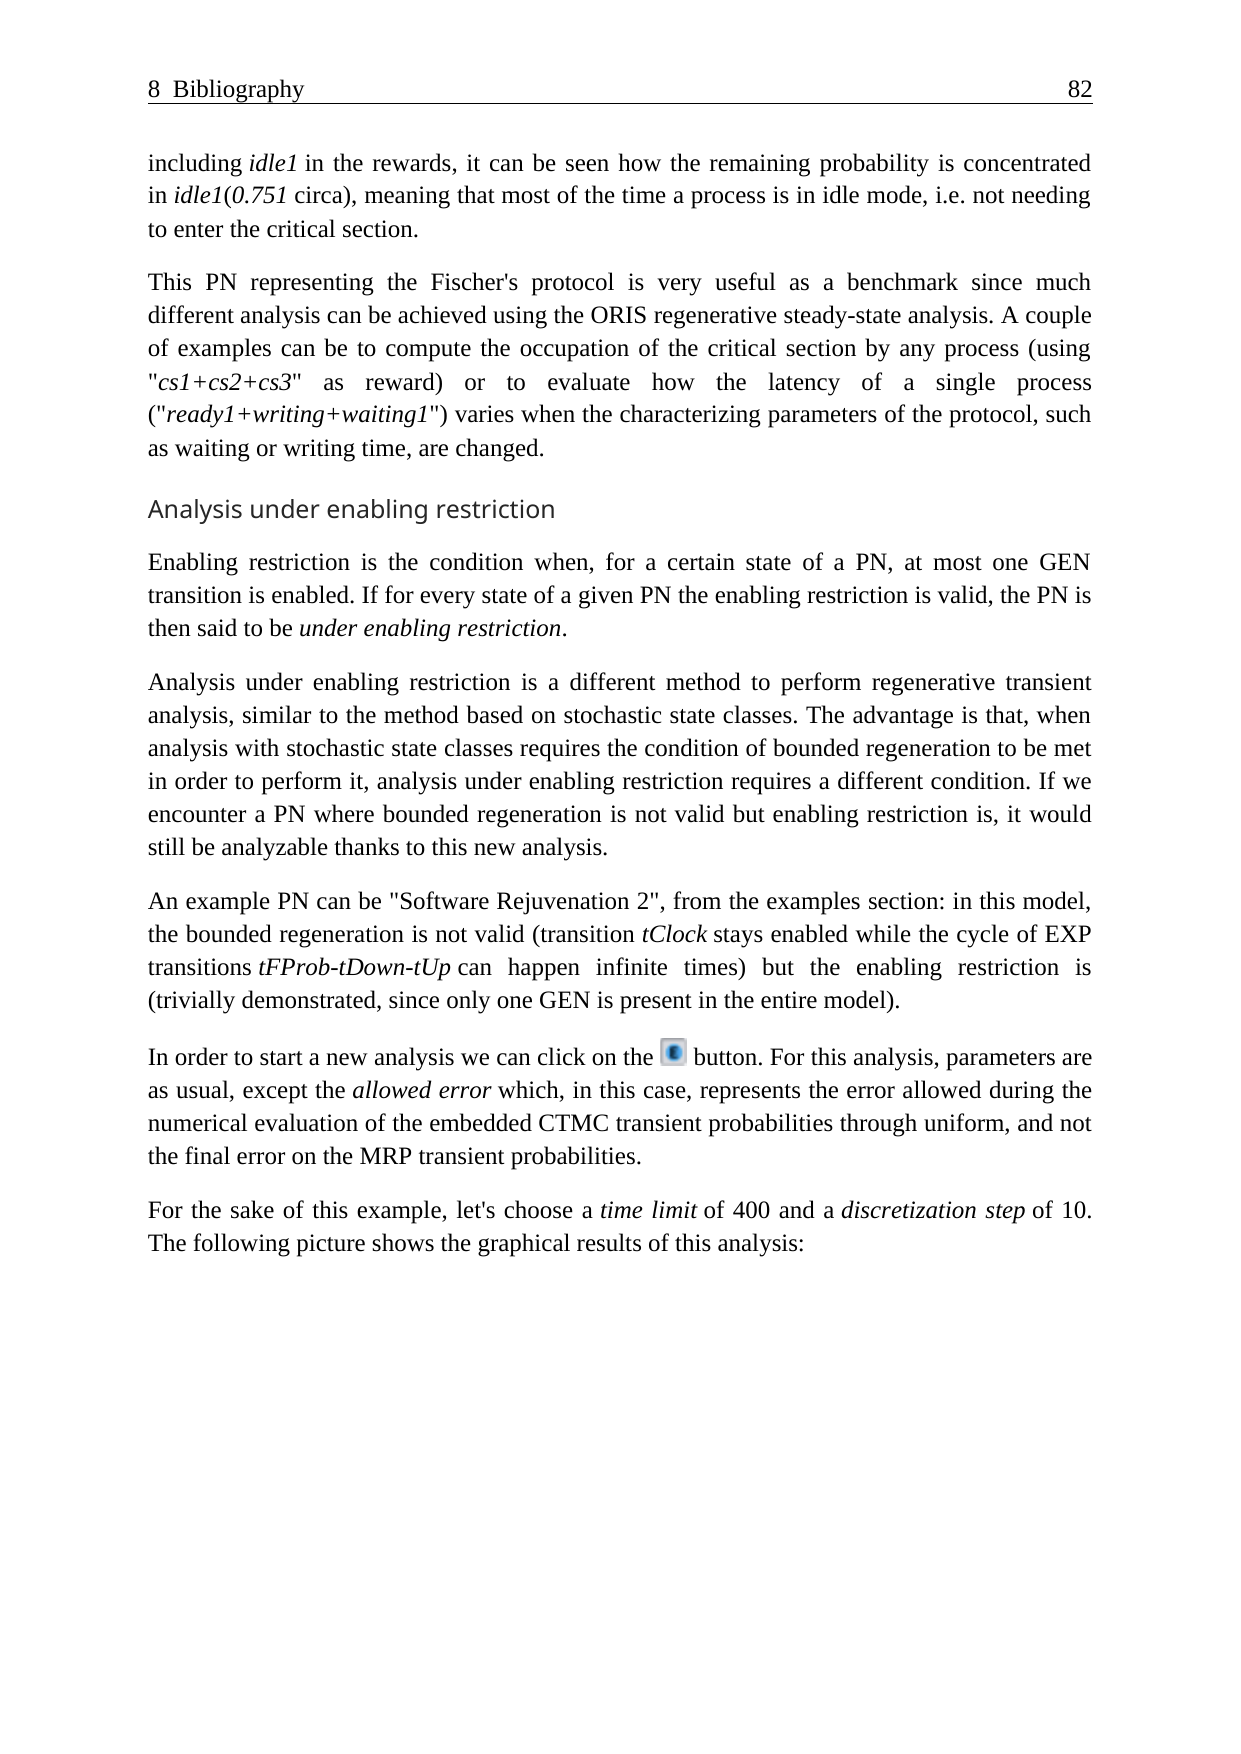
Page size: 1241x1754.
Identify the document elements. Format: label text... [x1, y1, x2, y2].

text Enabling restriction is the condition when, for a certain state of a PN, at most one GEN transition is enabled. If for every state of a given PN the enabling restriction is valid, the PN is then said to be under enabling restriction. [148, 547, 1093, 642]
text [148, 148, 1093, 242]
text In order to start a new analysis we can click on the button. For this analysis, parameters are as usual, except the allowed error which, in this case, represents the error allowed during the numerical evaluation of the embedded CTMC transient probabilities through uniform, and not the final error on the MRP transient probabilities. [148, 1039, 1093, 1170]
text Analysis under enabling restriction is a different method to perform regenerative transient analysis, similar to the method based on stochastic state classes. The advantage is that, when analysis with stochastic state classes requires the condition of bounded regeneration to be met in order to perform it, analysis under enabling restriction requires a different condition. If we encounter a PN where bounded regeneration is not valid but enabling restriction is, it would still be analyzable thanks to this new analysis. [148, 667, 1093, 861]
text Analysis under enabling restriction [148, 486, 1093, 526]
picture [660, 1038, 687, 1066]
text For the sake of this example, let's choose a time limit of 400 and a discretization step of 10. The following picture shows the graphical results of this analysis: [148, 1195, 1093, 1257]
text This PN representing the Fischer's protocol is very useful as a benchmark since much different analysis can be achieved using the ORIS regenerative steady-state analysis. A couple of examples can be to compute the occupation of the critical section by any process (using "cs1+cs2+cs3" as reward) or to evaluate how the latency of a single process ("ready1+writing+waiting1") varies when the characterizing parameters of the protocol, such as waiting or writing time, are changed. [148, 267, 1093, 461]
text An example PN can be "Software Rejuvenation 2", from the examples section: in this model, the bounded regeneration is not valid (transition tClock stays enabled while the cycle of EXP transitions tFProb-tDown-tUp can happen infinite times) but the enabling restriction is (trivially demonstrated, since only one GEN is present in the entire model). [148, 886, 1093, 1013]
